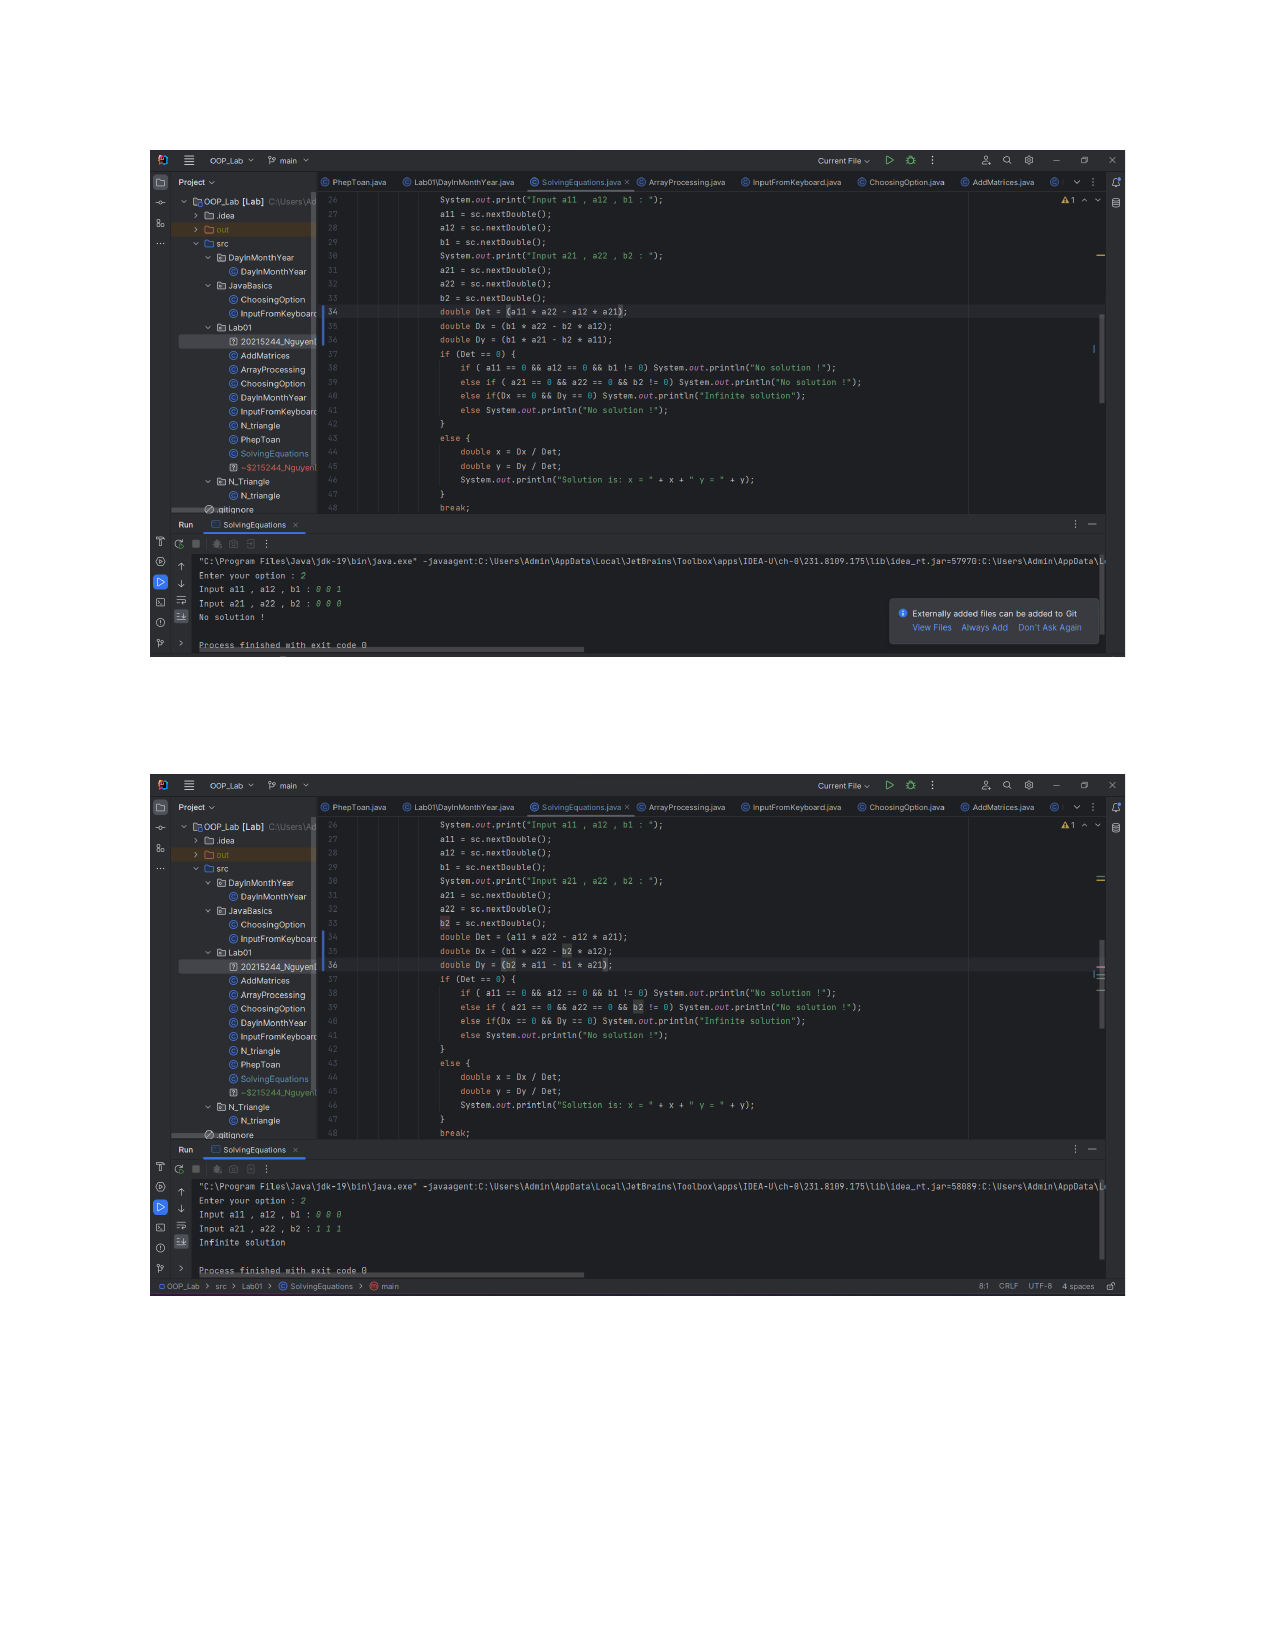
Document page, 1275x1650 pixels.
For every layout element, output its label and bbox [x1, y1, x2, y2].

picture [150, 774, 1125, 1296]
picture [150, 150, 1125, 657]
